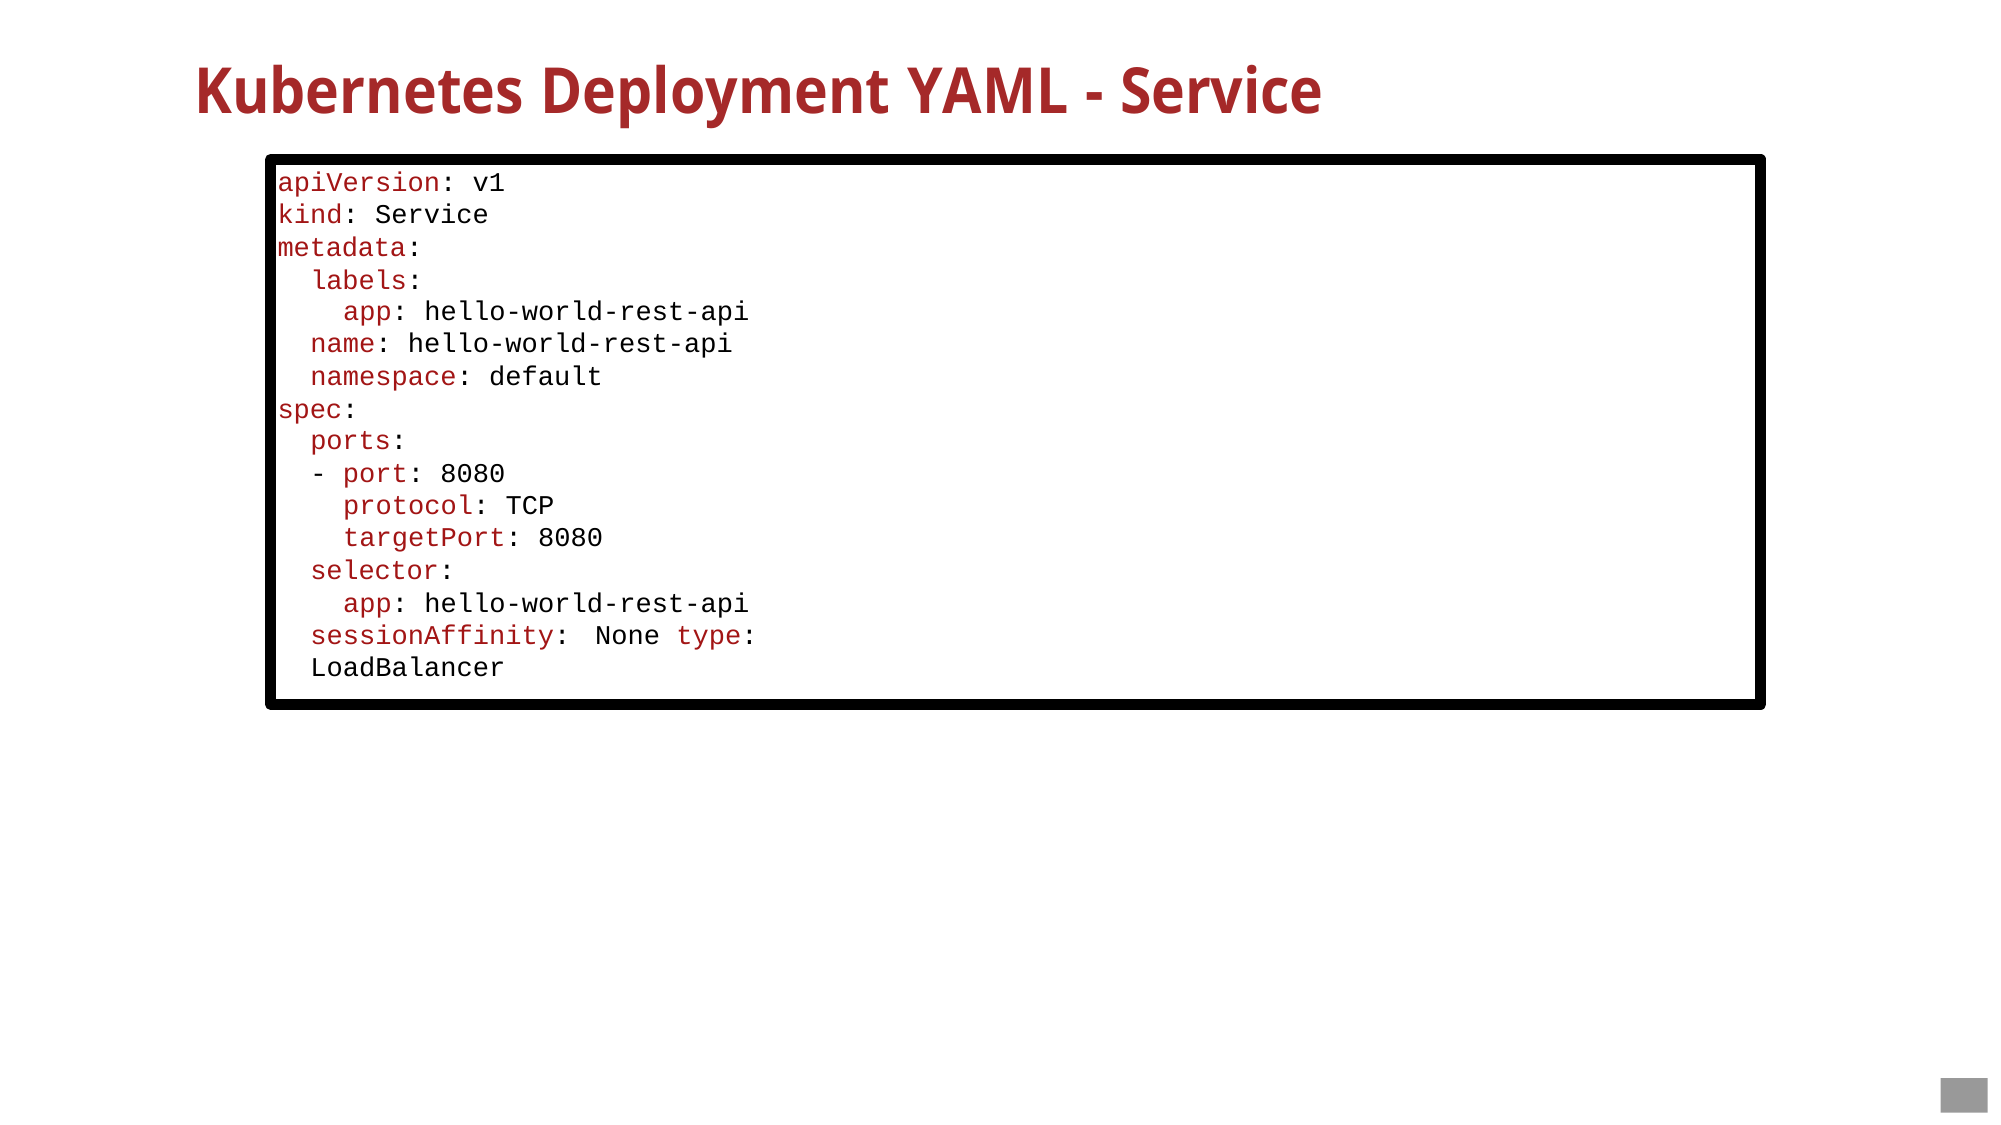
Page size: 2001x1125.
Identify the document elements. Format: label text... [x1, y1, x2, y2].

text Kubernetes Deployment YAML - Service [194, 46, 1838, 132]
